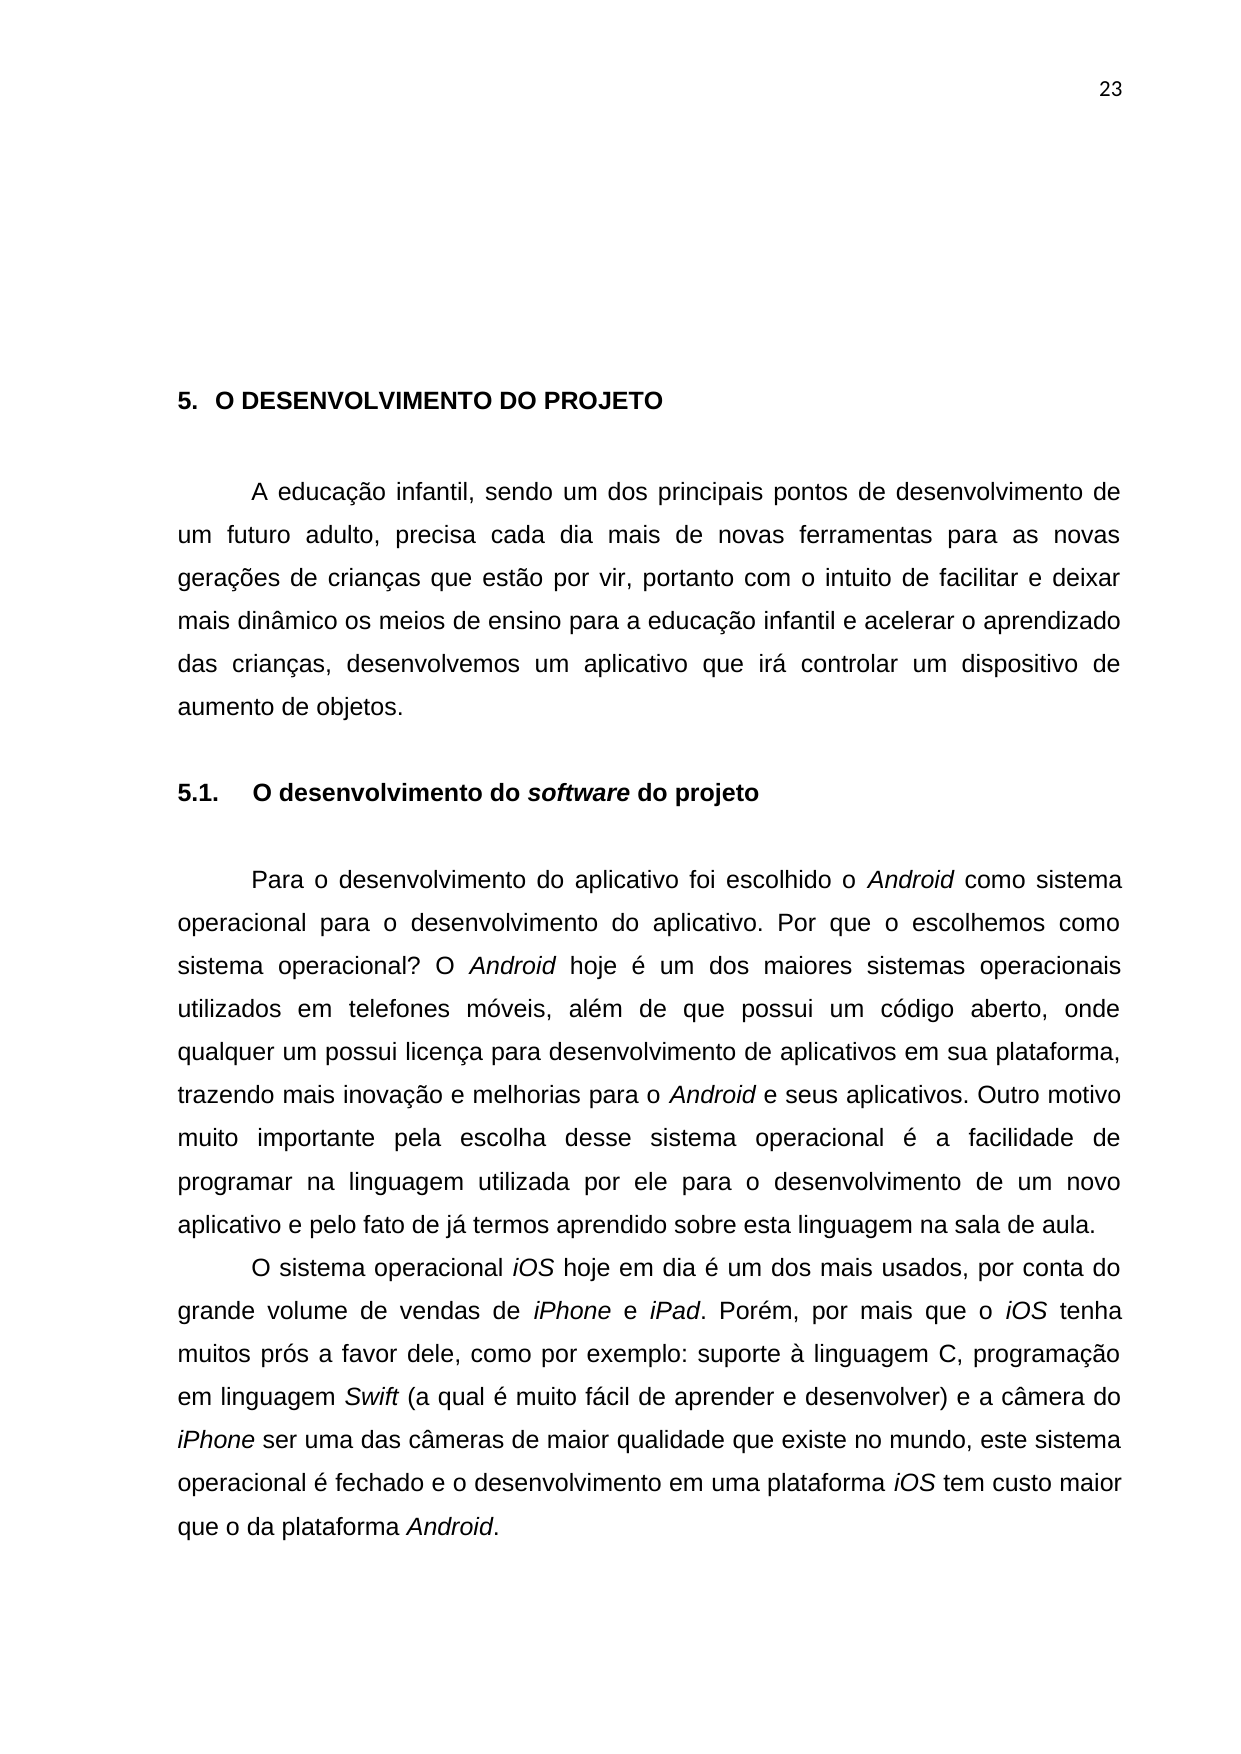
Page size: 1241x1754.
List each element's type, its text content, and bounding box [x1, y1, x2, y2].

text Para o desenvolvimento do aplicativo foi escolhido o Android como sistema operacional para o desenvolvimento do aplicativo. Por que o escolhemos como sistema operacional? O Android hoje é um dos maiores sistemas operacionais utilizados em telefones móveis, além de que possui um código aberto, onde qualquer um possui licença para desenvolvimento de aplicativos em sua plataforma, trazendo mais inovação e melhorias para o Android e seus aplicativos. Outro motivo muito importante pela escolha desse sistema operacional é a facilidade de programar na linguagem utilizada por ele para o desenvolvimento de um novo aplicativo e pelo fato de já termos aprendido sobre esta linguagem na sala de aula. [177, 864, 1122, 1238]
text O sistema operacional iOS hoje em dia é um dos mais usados, por conta do grande volume de vendas de iPhone e iPad. Porém, por mais que o iOS tenha muitos prós a favor dele, como por exemplo: suporte à linguagem C, programação em linguagem Swift (a qual é muito fácil de aprender e desenvolver) e a câmera do iPhone ser uma das câmeras de maior qualidade que existe no mundo, este sistema operacional é fechado e o desenvolvimento em uma plataforma iOS tem custo maior que o da plataforma Android. [177, 1253, 1122, 1540]
text A educação infantil, sendo um dos principais pontos de desenvolvimento de um futuro adulto, precisa cada dia mais de novas ferramentas para as novas gerações de crianças que estão por vir, portanto com o intuito de facilitar e deixar mais dinâmico os meios de ensino para a educação infantil e acelerar o aprendizado das crianças, desenvolvemos um aplicativo que irá controlar um dispositivo de aumento de objetos. [177, 476, 1122, 721]
list O desenvolvimento do software do projeto [177, 778, 1122, 807]
list O DESENVOLVIMENTO DO PROJETO [177, 386, 1122, 414]
